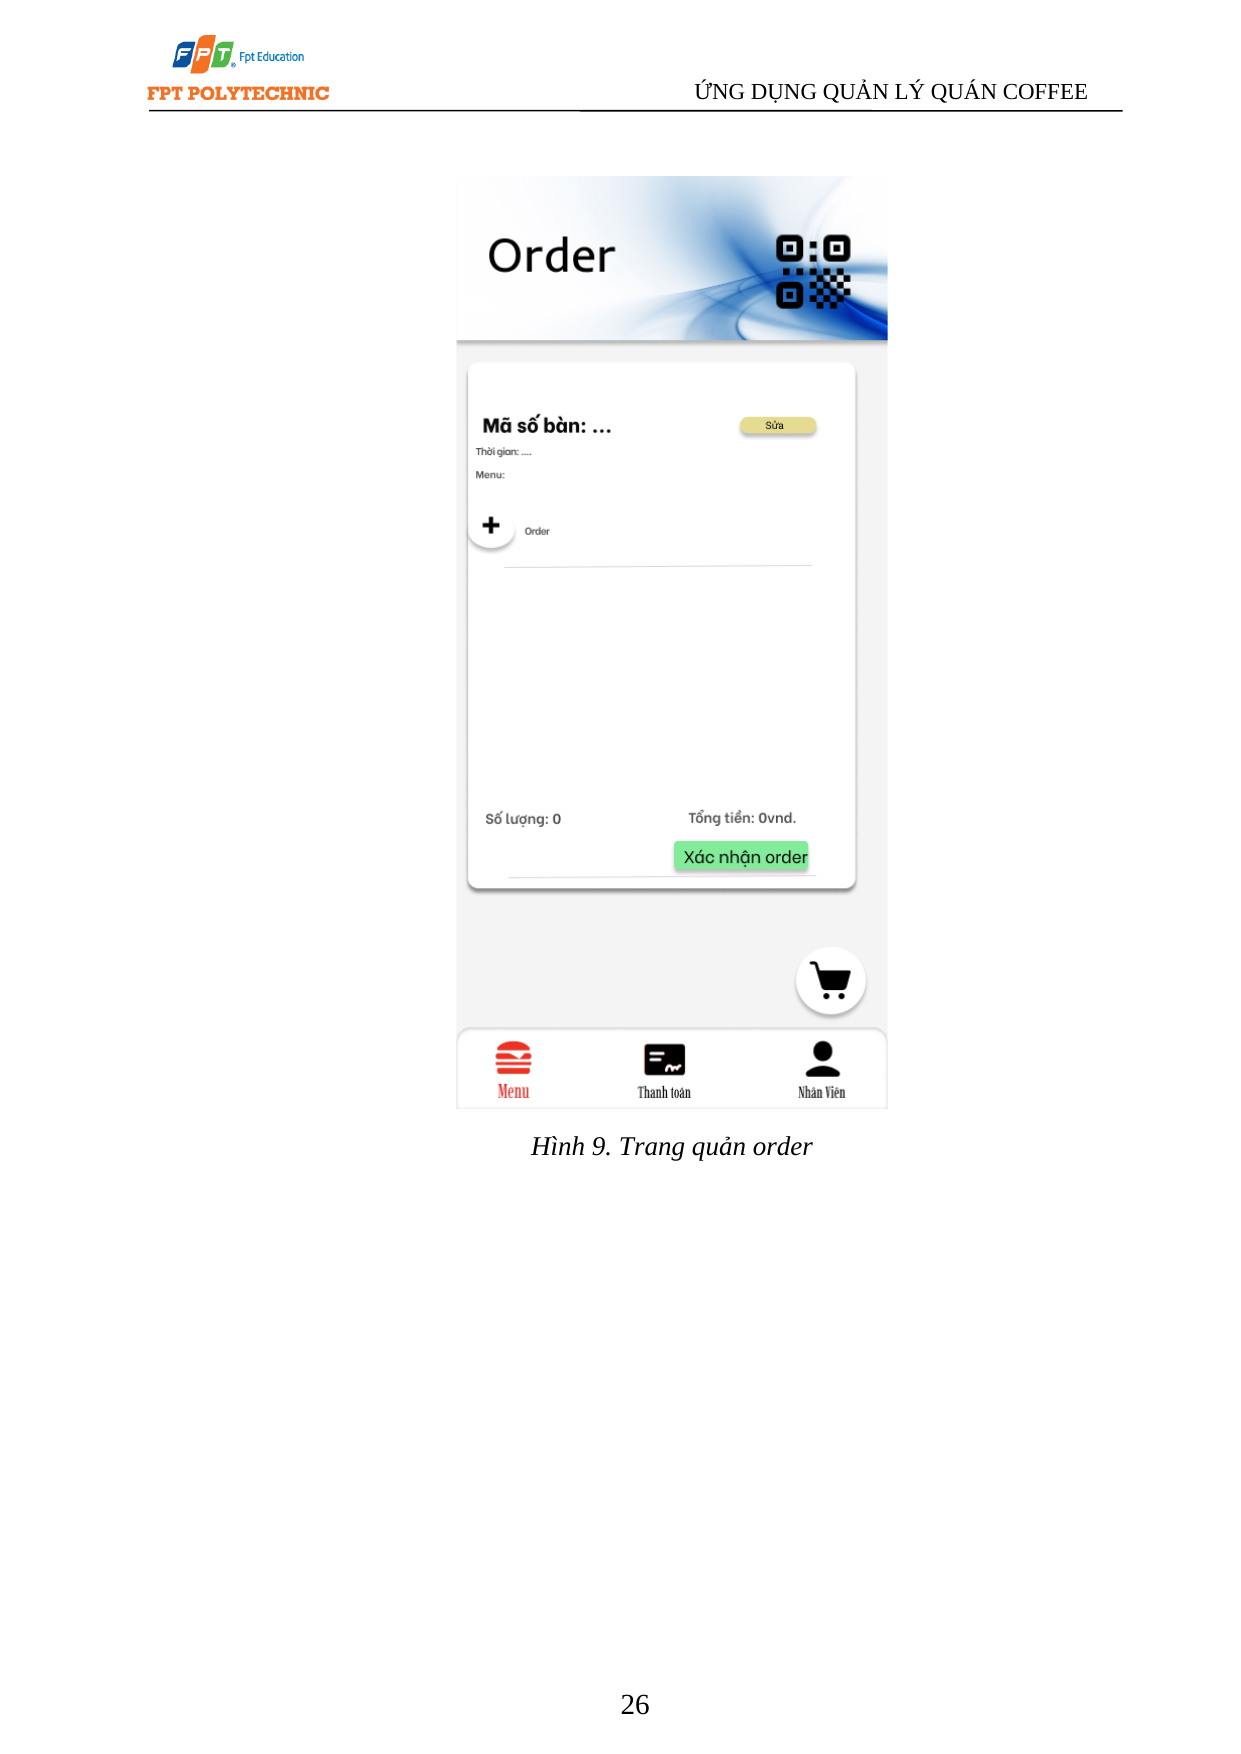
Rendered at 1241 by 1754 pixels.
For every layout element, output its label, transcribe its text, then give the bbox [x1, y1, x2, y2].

list Hình 9. Trang quản order [222, 1130, 1122, 1162]
picture [456, 176, 888, 1109]
picture [147, 35, 331, 100]
